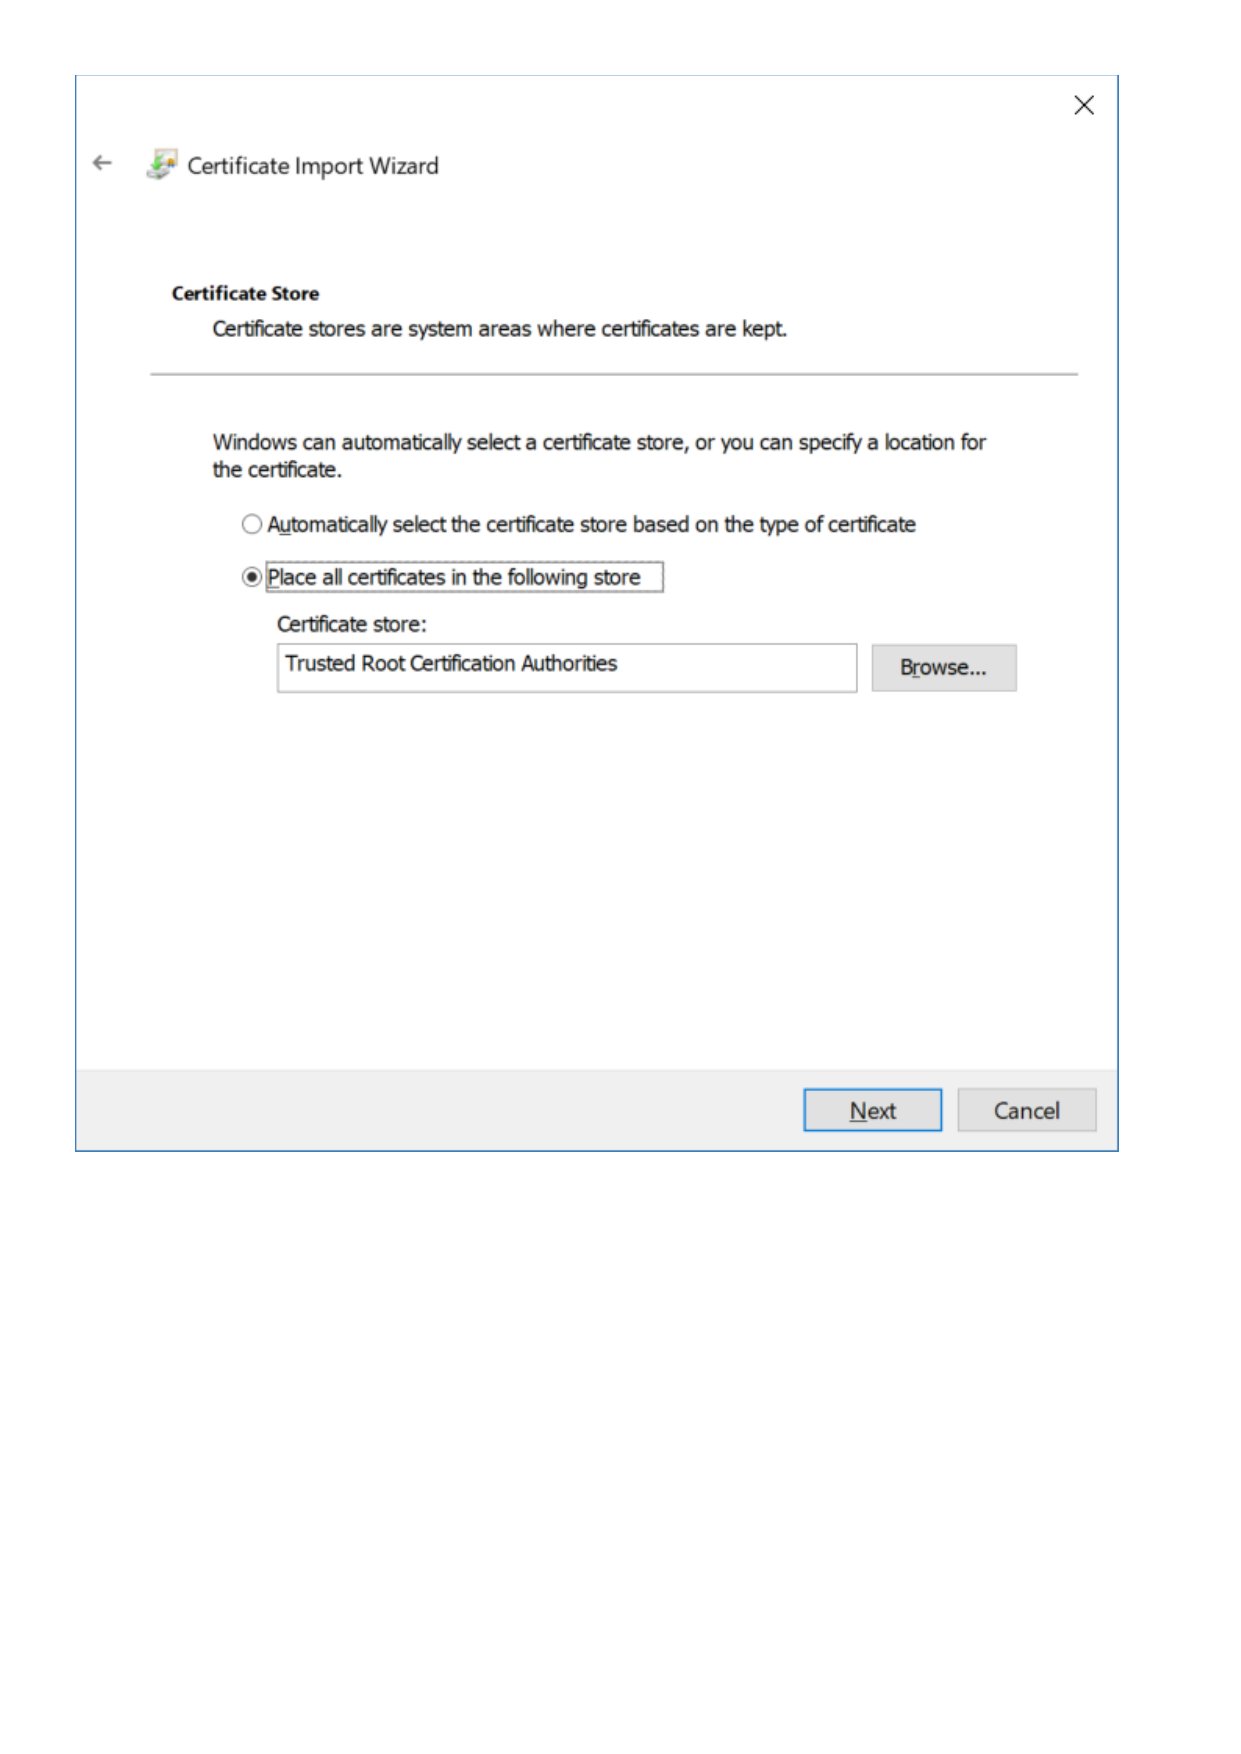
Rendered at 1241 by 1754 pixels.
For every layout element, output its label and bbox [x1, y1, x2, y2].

picture [75, 75, 1119, 1152]
